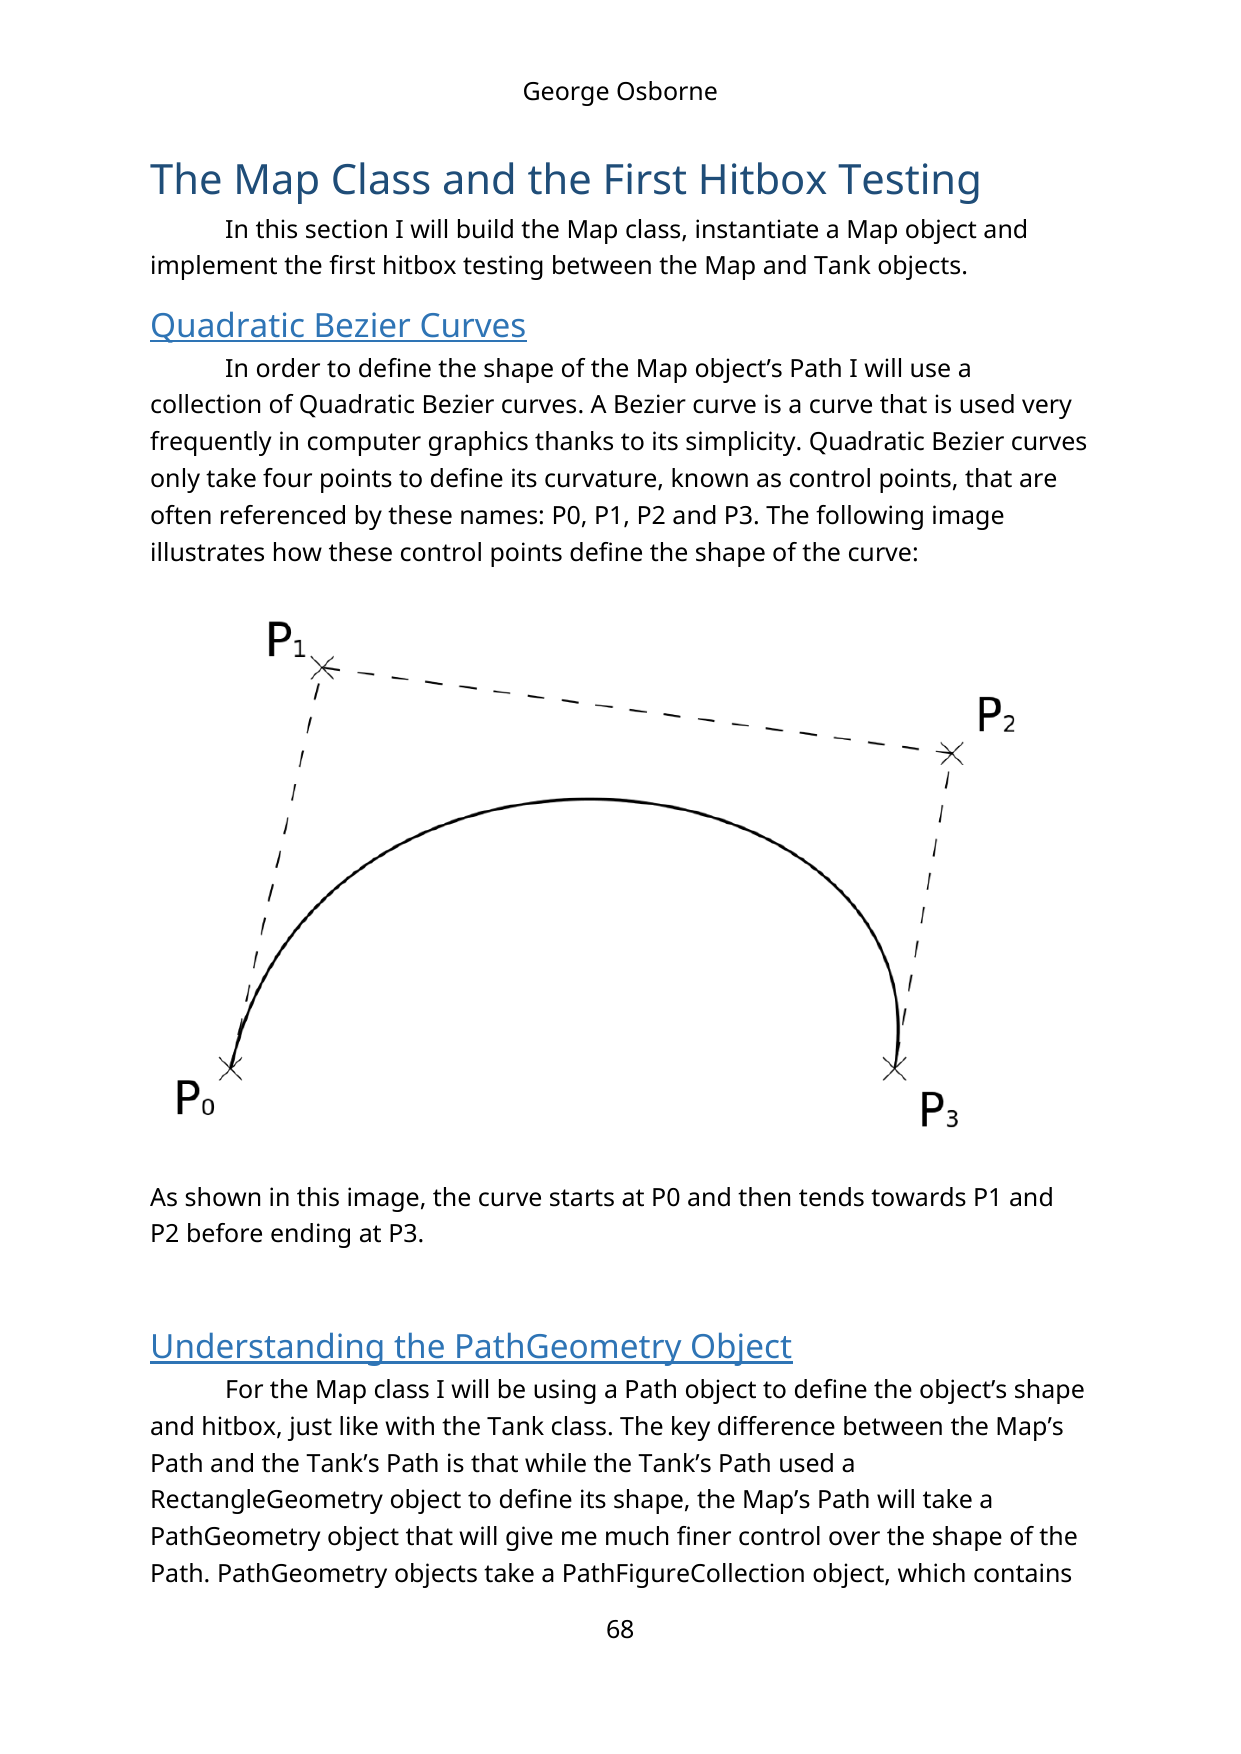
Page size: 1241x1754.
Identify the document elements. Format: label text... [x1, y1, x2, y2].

subtitle The Map Class and the First Hitbox Testing [150, 150, 1090, 207]
text In this section I will build the Map class, instantiate a Map object and implement the first hitbox testing between the Map and Tank objects. [150, 211, 1090, 282]
picture [150, 587, 1066, 1160]
subtitle Understanding the PathGeometry Object [150, 1323, 1090, 1368]
subtitle Quadratic Bezier Curves [150, 301, 1090, 347]
text As shown in this image, the curve starts at P0 and then tends towards P1 and P2 before ending at P3. [150, 1179, 1090, 1250]
text In order to define the shape of the Map object’s Path I will use a collection of Quadratic Bezier curves. A Bezier curve is a curve that is used very frequently in computer graphics thanks to its simplicity. Quadratic Bezier curves only take four points to define its curvature, known as control points, that are often referenced by these names: P0, P1, P2 and P3. The following image illustrates how these control points define the shape of the curve: [150, 350, 1090, 568]
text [150, 1372, 1090, 1590]
